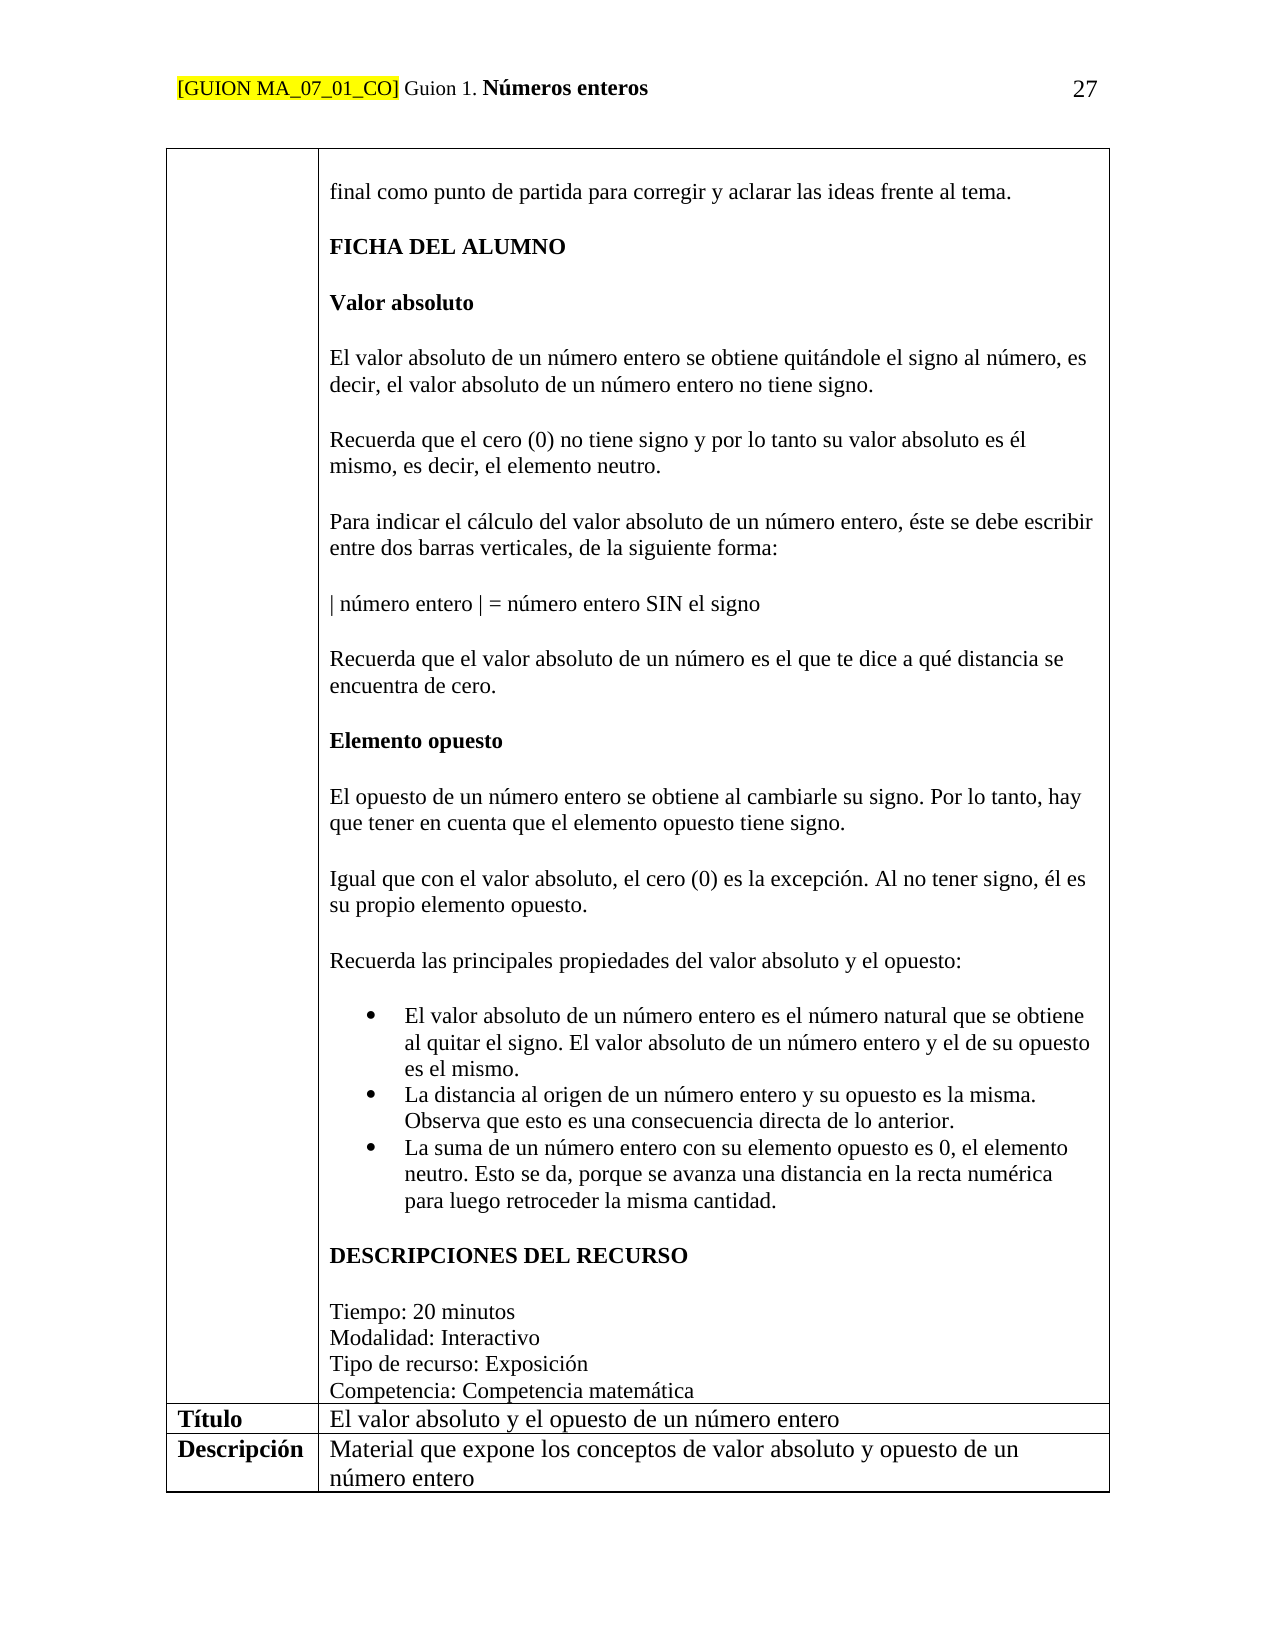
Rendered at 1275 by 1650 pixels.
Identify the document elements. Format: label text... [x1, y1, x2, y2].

table_cell Descripción [167, 1434, 318, 1491]
table_cell Material que expone los conceptos de valor absoluto y opuesto de un número entero [319, 1434, 1109, 1491]
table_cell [319, 149, 1109, 1403]
table_cell El valor absoluto y el opuesto de un número entero [319, 1404, 1109, 1433]
table_cell Título [167, 1404, 318, 1433]
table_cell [167, 149, 318, 1403]
